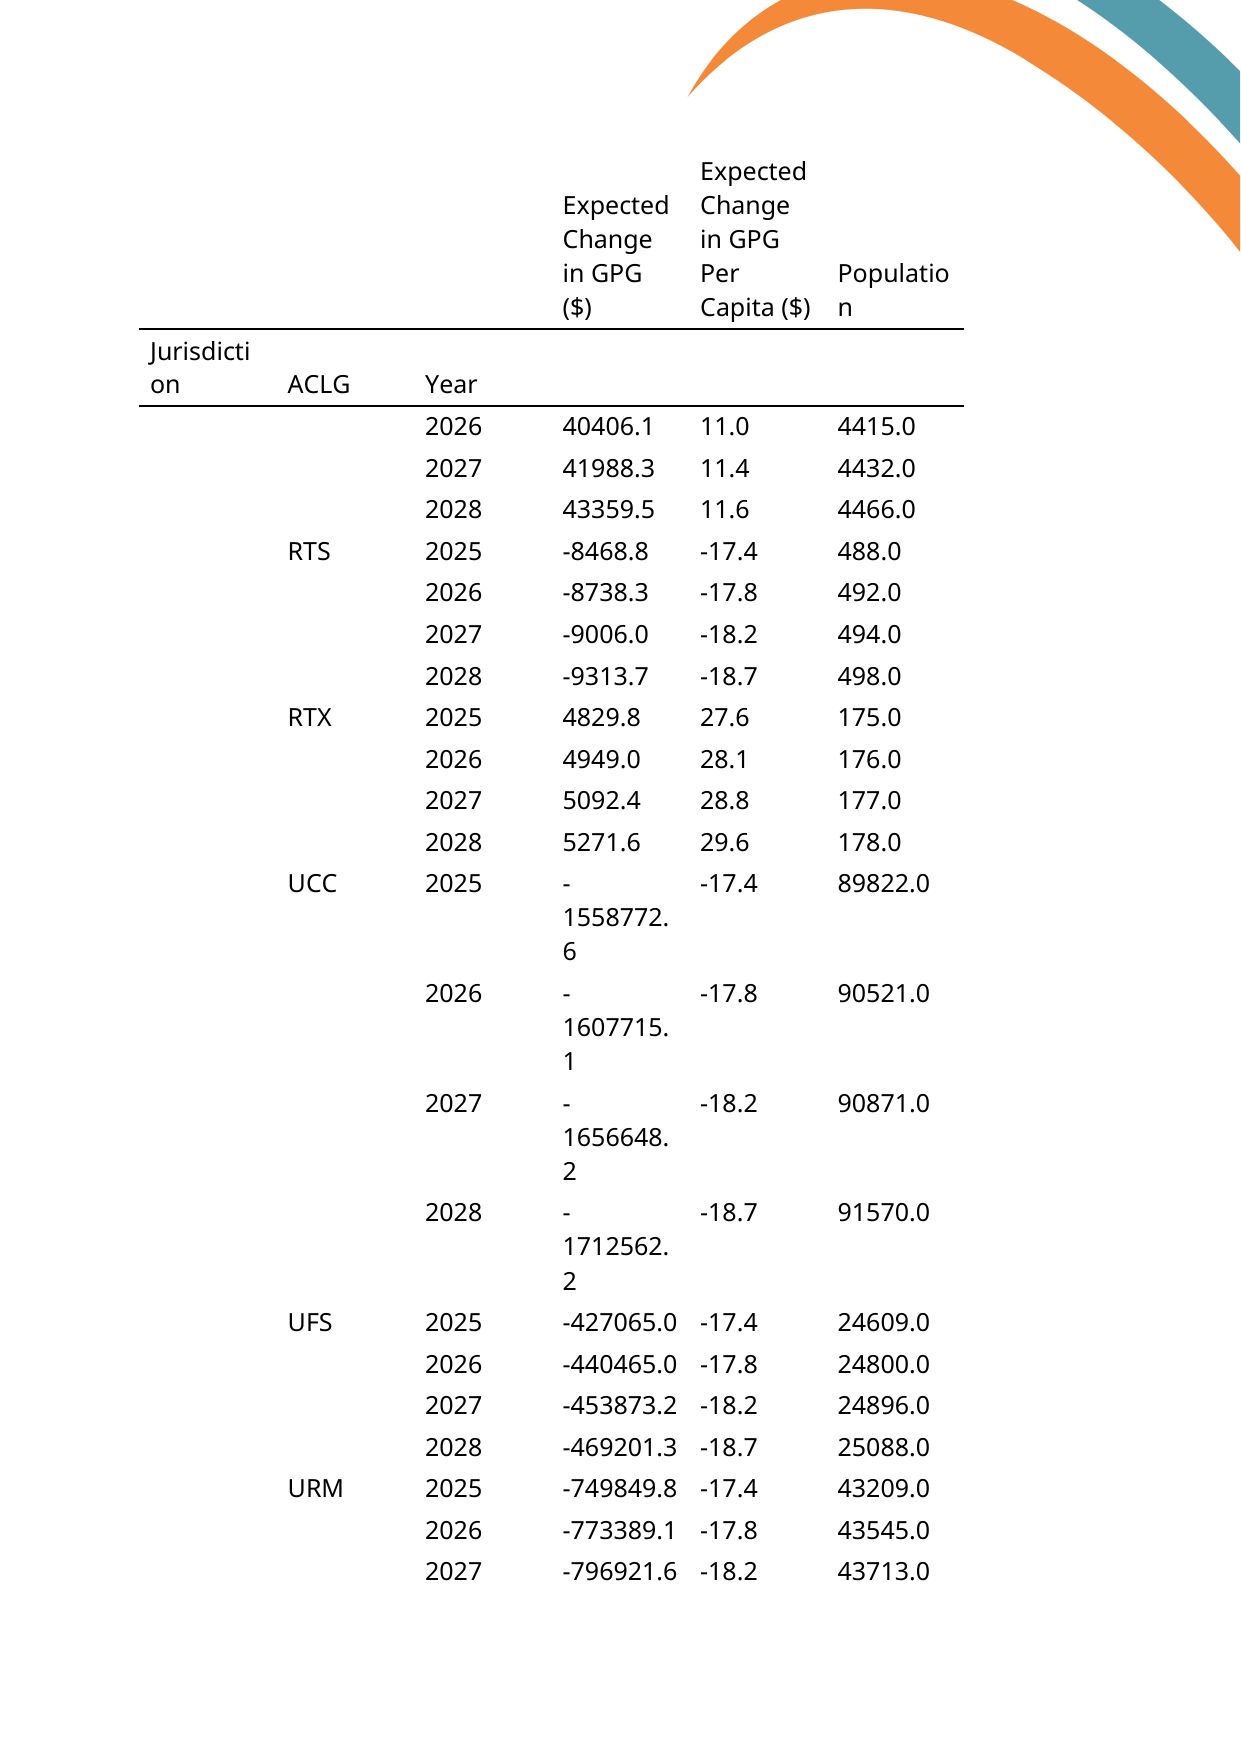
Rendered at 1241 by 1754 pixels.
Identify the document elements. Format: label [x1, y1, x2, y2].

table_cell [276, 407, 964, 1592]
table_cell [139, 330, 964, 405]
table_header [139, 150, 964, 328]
picture [19, 0, 1241, 306]
